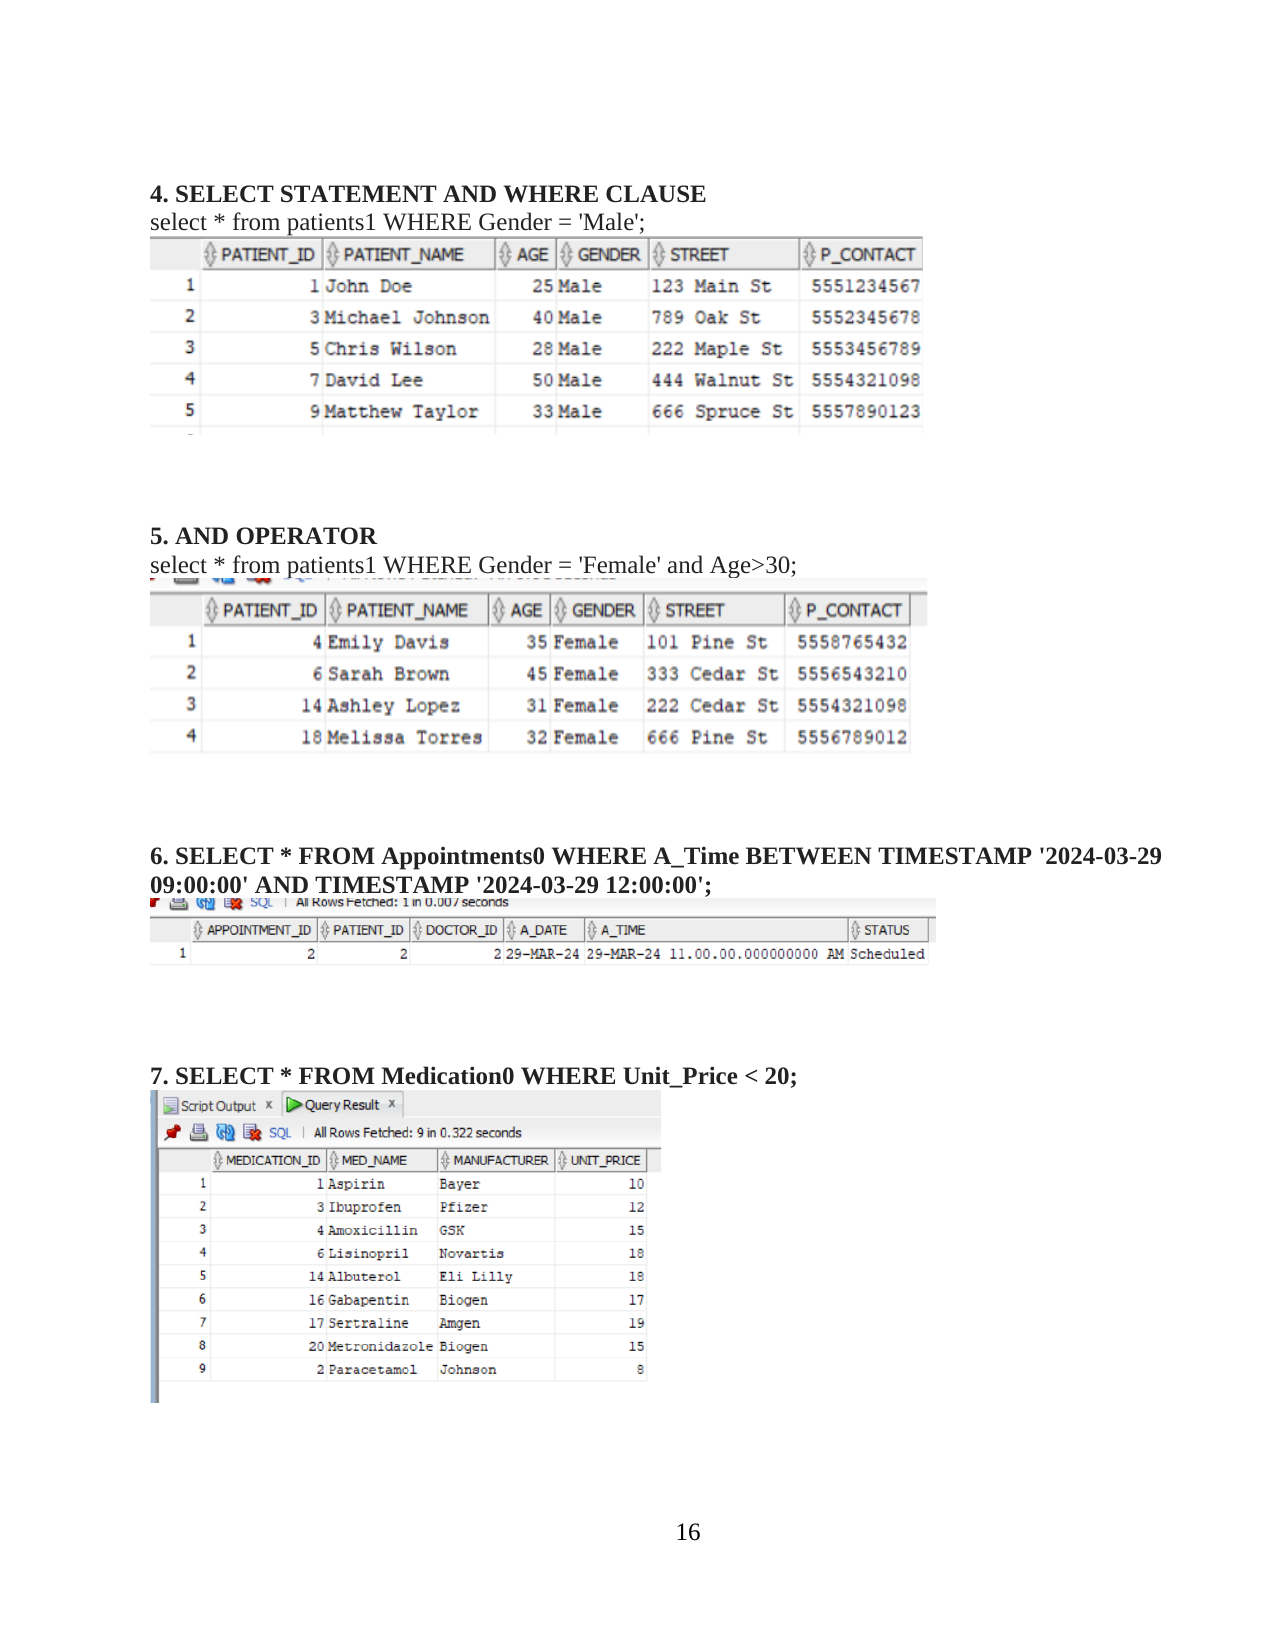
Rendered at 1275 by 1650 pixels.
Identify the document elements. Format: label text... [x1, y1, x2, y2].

picture [150, 1090, 662, 1403]
text select * from patients1 WHERE Gender = 'Female' and Age>30; [150, 550, 1226, 579]
text 5. AND OPERATOR [150, 521, 1226, 550]
text 7. SELECT * FROM Medication0 WHERE Unit_Price < 20; [150, 1061, 1226, 1090]
text 6. SELECT * FROM Appointments0 WHERE A_Time BETWEEN TIMESTAMP '2024-03-29 09:00:00' AND TIMESTAMP '2024-03-29 12:00:00'; [150, 841, 1226, 899]
picture [150, 898, 936, 976]
text 4. SELECT STATEMENT AND WHERE CLAUSE [150, 179, 1226, 207]
text select * from patients1 WHERE Gender = 'Male'; [150, 207, 1226, 236]
picture [150, 236, 923, 435]
